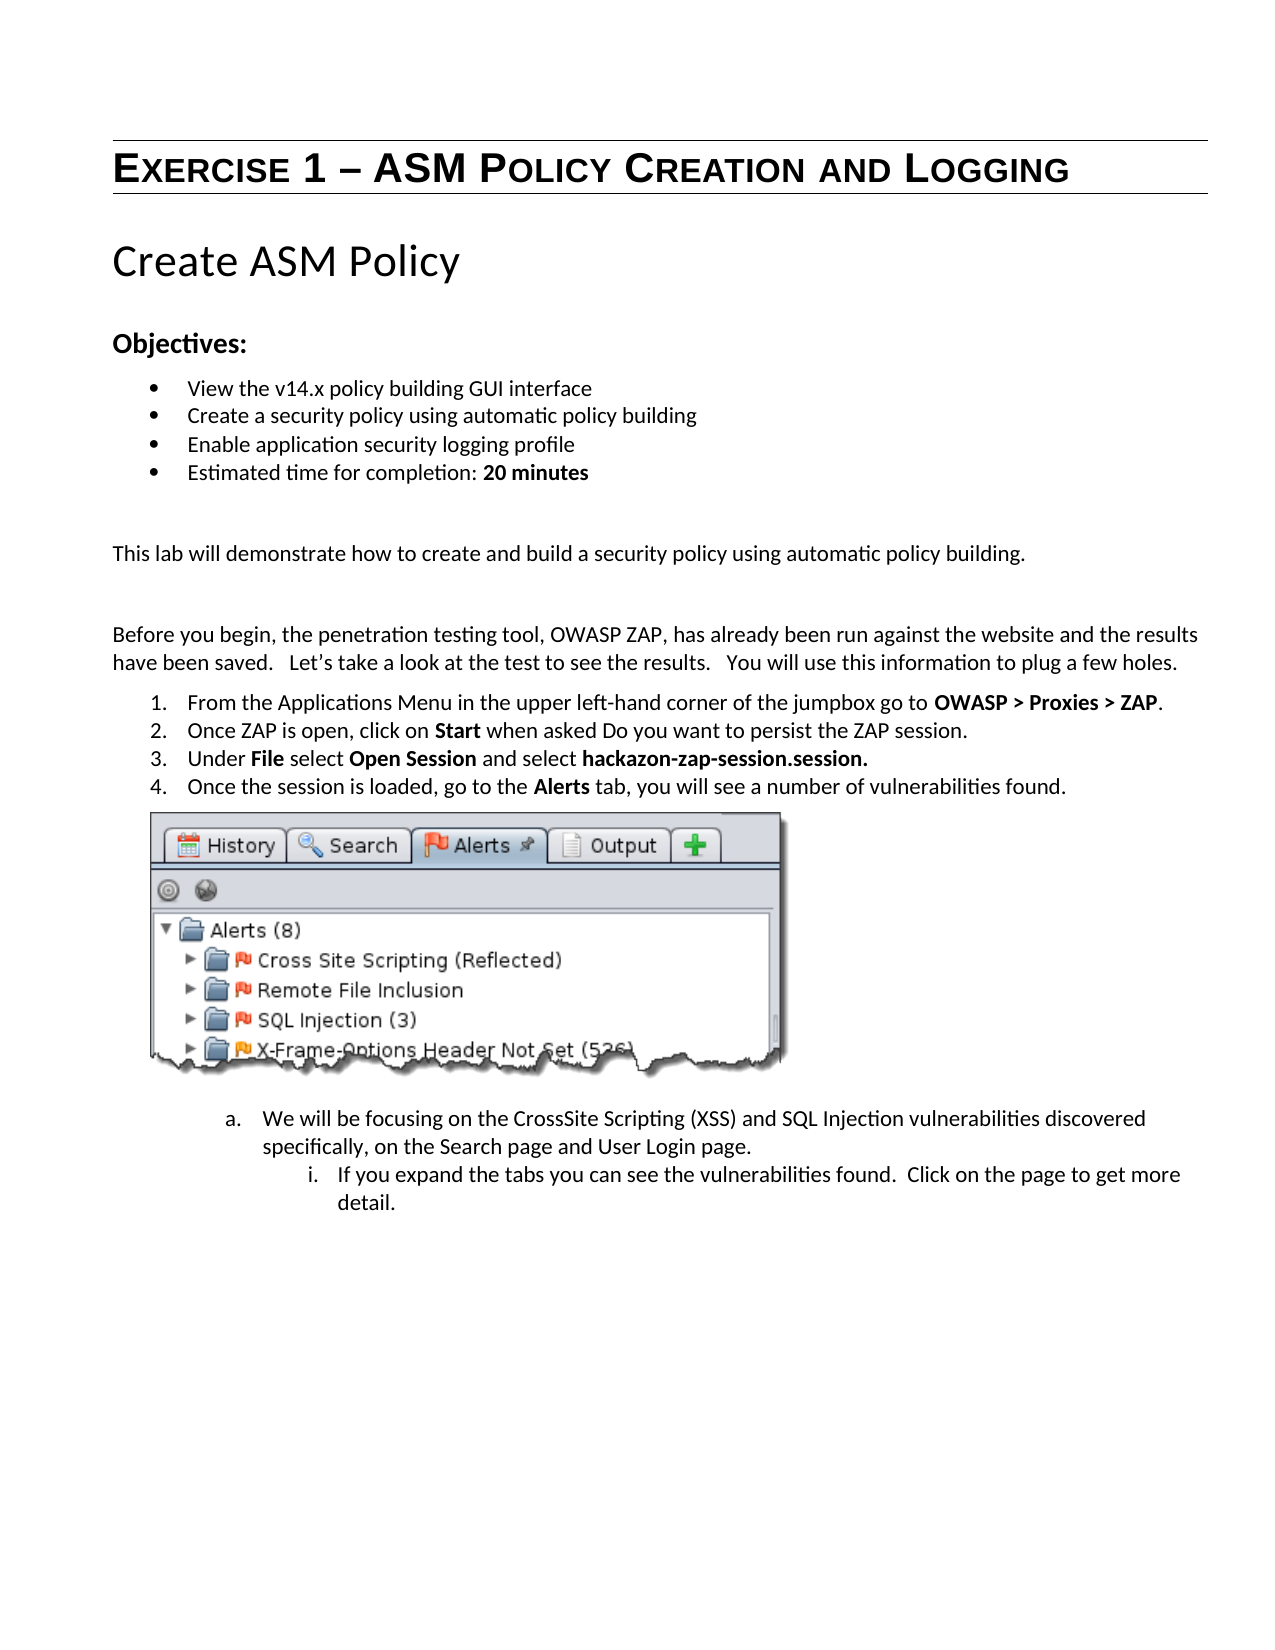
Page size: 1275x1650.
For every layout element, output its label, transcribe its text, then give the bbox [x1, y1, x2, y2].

text Enable application security logging profile [150, 430, 1208, 458]
list Once ZAP is open, click on Start when asked Do you want to persist the ZAP session. [150, 716, 1208, 744]
text View the v14.x policy building GUI interface [150, 374, 1208, 402]
text Before you begin, the penetration testing tool, OWASP ZAP, has already been run against the website and the results have been saved. Let’s take a look at the test to see the results. You will use this information to plug a few holes. [112, 620, 1208, 676]
text This lab will demonstrate how to create and build a security policy using automatic policy building. [112, 539, 1208, 567]
list We will be focusing on the CrossSite Scripting (XSS) and SQL Injection vulnerabilities discovered specifically, on the Search page and User Login page. [225, 1104, 1208, 1160]
text Create a security policy using automatic policy building [150, 402, 1208, 430]
text Estimated time for completion: 20 minutes [150, 458, 1208, 486]
text Exercise 1 – ASM Policy Creation and Logging [112, 141, 1208, 194]
list Once the session is loaded, go to the Alerts tab, you will see a number of vulnerabilities found. [150, 772, 1208, 800]
text Objectives: [112, 326, 1208, 361]
list From the Applications Menu in the upper left-hand corner of the jumpbox go to OWASP > Proxies > ZAP. [150, 688, 1208, 716]
list If you expand the tabs you can see the vulnerabilities found. Click on the page to get more detail. [319, 1160, 1208, 1216]
text Create ASM Policy [112, 232, 1208, 288]
picture [150, 812, 797, 1092]
list Under File select Open Session and select hackazon-zap-session.session. [150, 744, 1208, 772]
